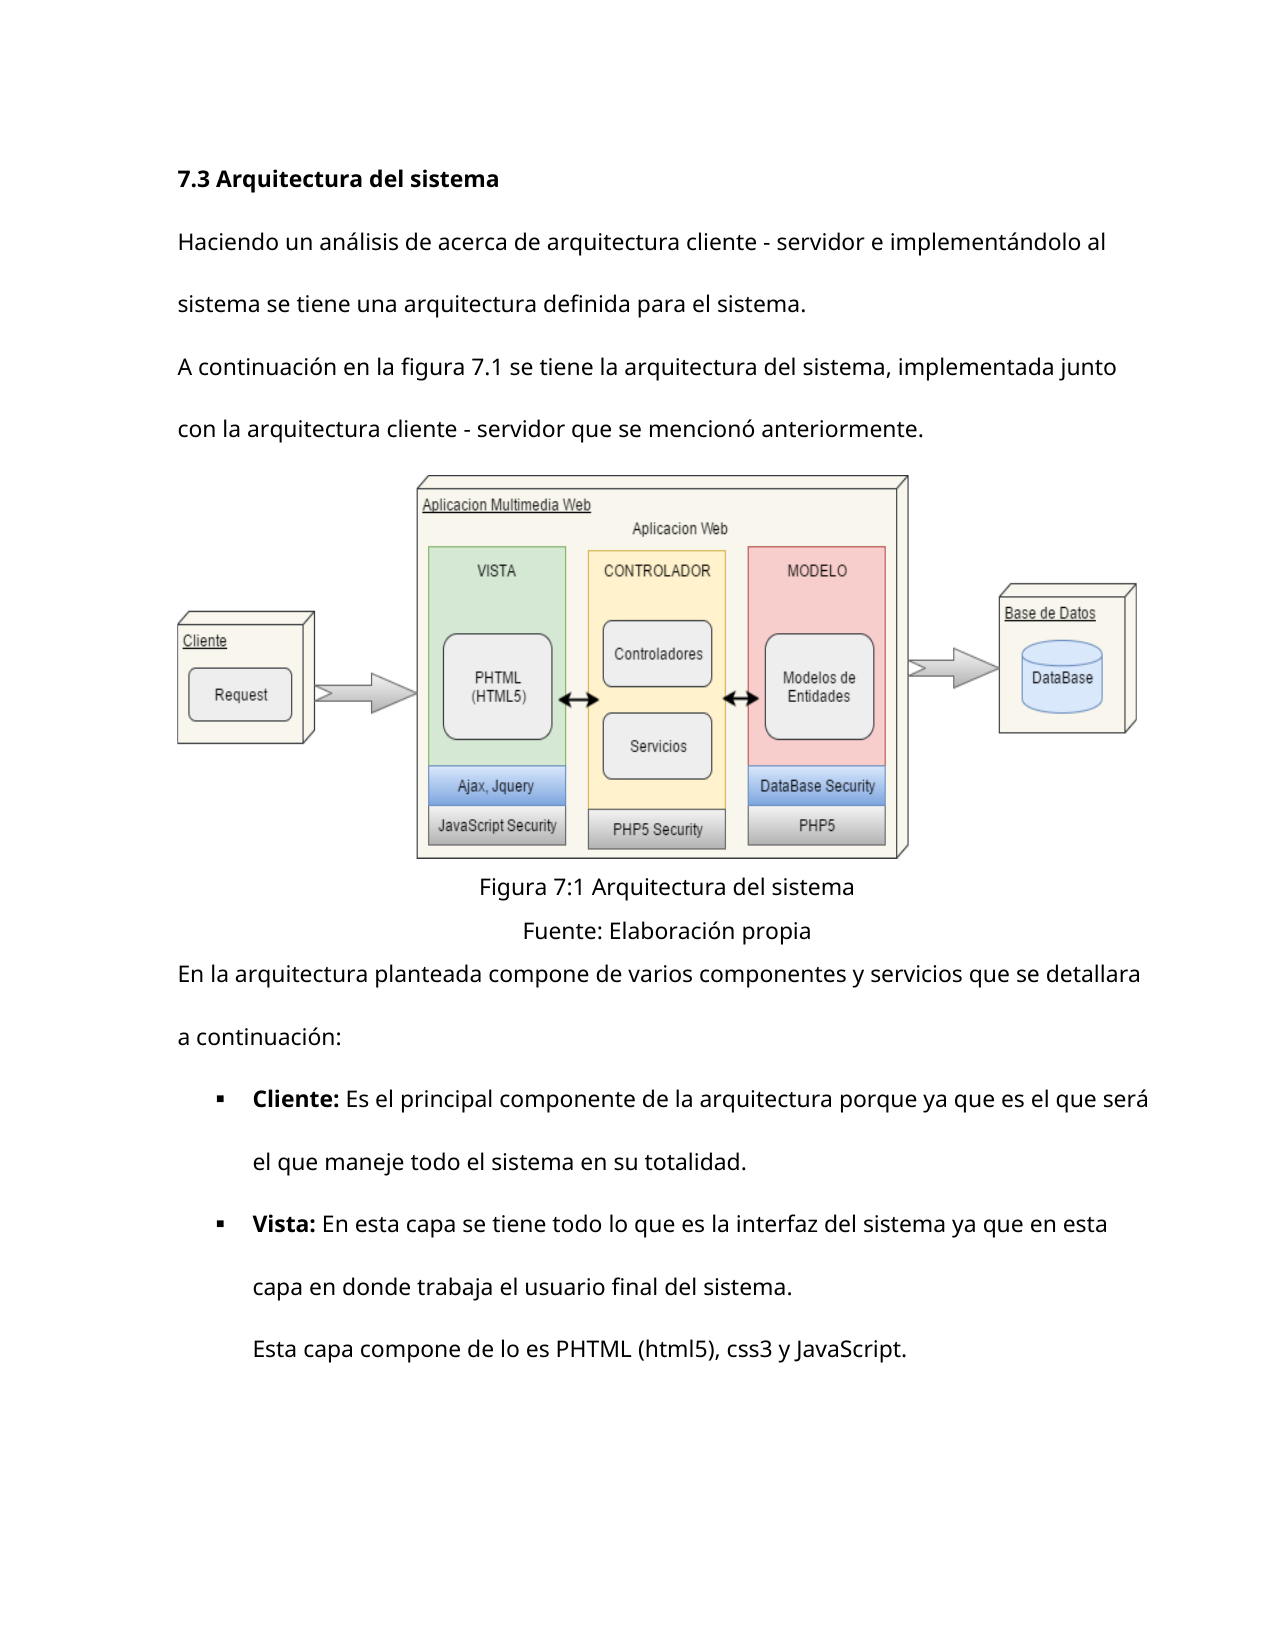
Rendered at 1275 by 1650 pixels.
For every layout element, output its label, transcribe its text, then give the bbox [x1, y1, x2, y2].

list Cliente: Es el principal componente de la arquitectura porque ya que es el que será el que maneje todo el sistema en su totalidad. [215, 1083, 1157, 1177]
text A continuación en la figura 7.1 se tiene la arquitectura del sistema, implementada junto con la arquitectura cliente - servidor que se mencionó anteriormente. [177, 351, 1157, 444]
list Esta capa compone de lo es PHTML (html5), css3 y JavaScript. [252, 1333, 1157, 1365]
text Fuente: Elaboración propia [177, 915, 1157, 946]
subtitle 7.3 Arquitectura del sistema [177, 163, 1157, 194]
text Figura 7:1 Arquitectura del sistema [177, 871, 1157, 902]
text Haciendo un análisis de acerca de arquitectura cliente - servidor e implementándolo al sistema se tiene una arquitectura definida para el sistema. [177, 226, 1157, 319]
text En la arquitectura planteada compone de varios componentes y servicios que se detallara a continuación: [177, 958, 1157, 1052]
list Vista: En esta capa se tiene todo lo que es la interfaz del sistema ya que en esta capa en donde trabaja el usuario final del sistema. [215, 1208, 1157, 1302]
